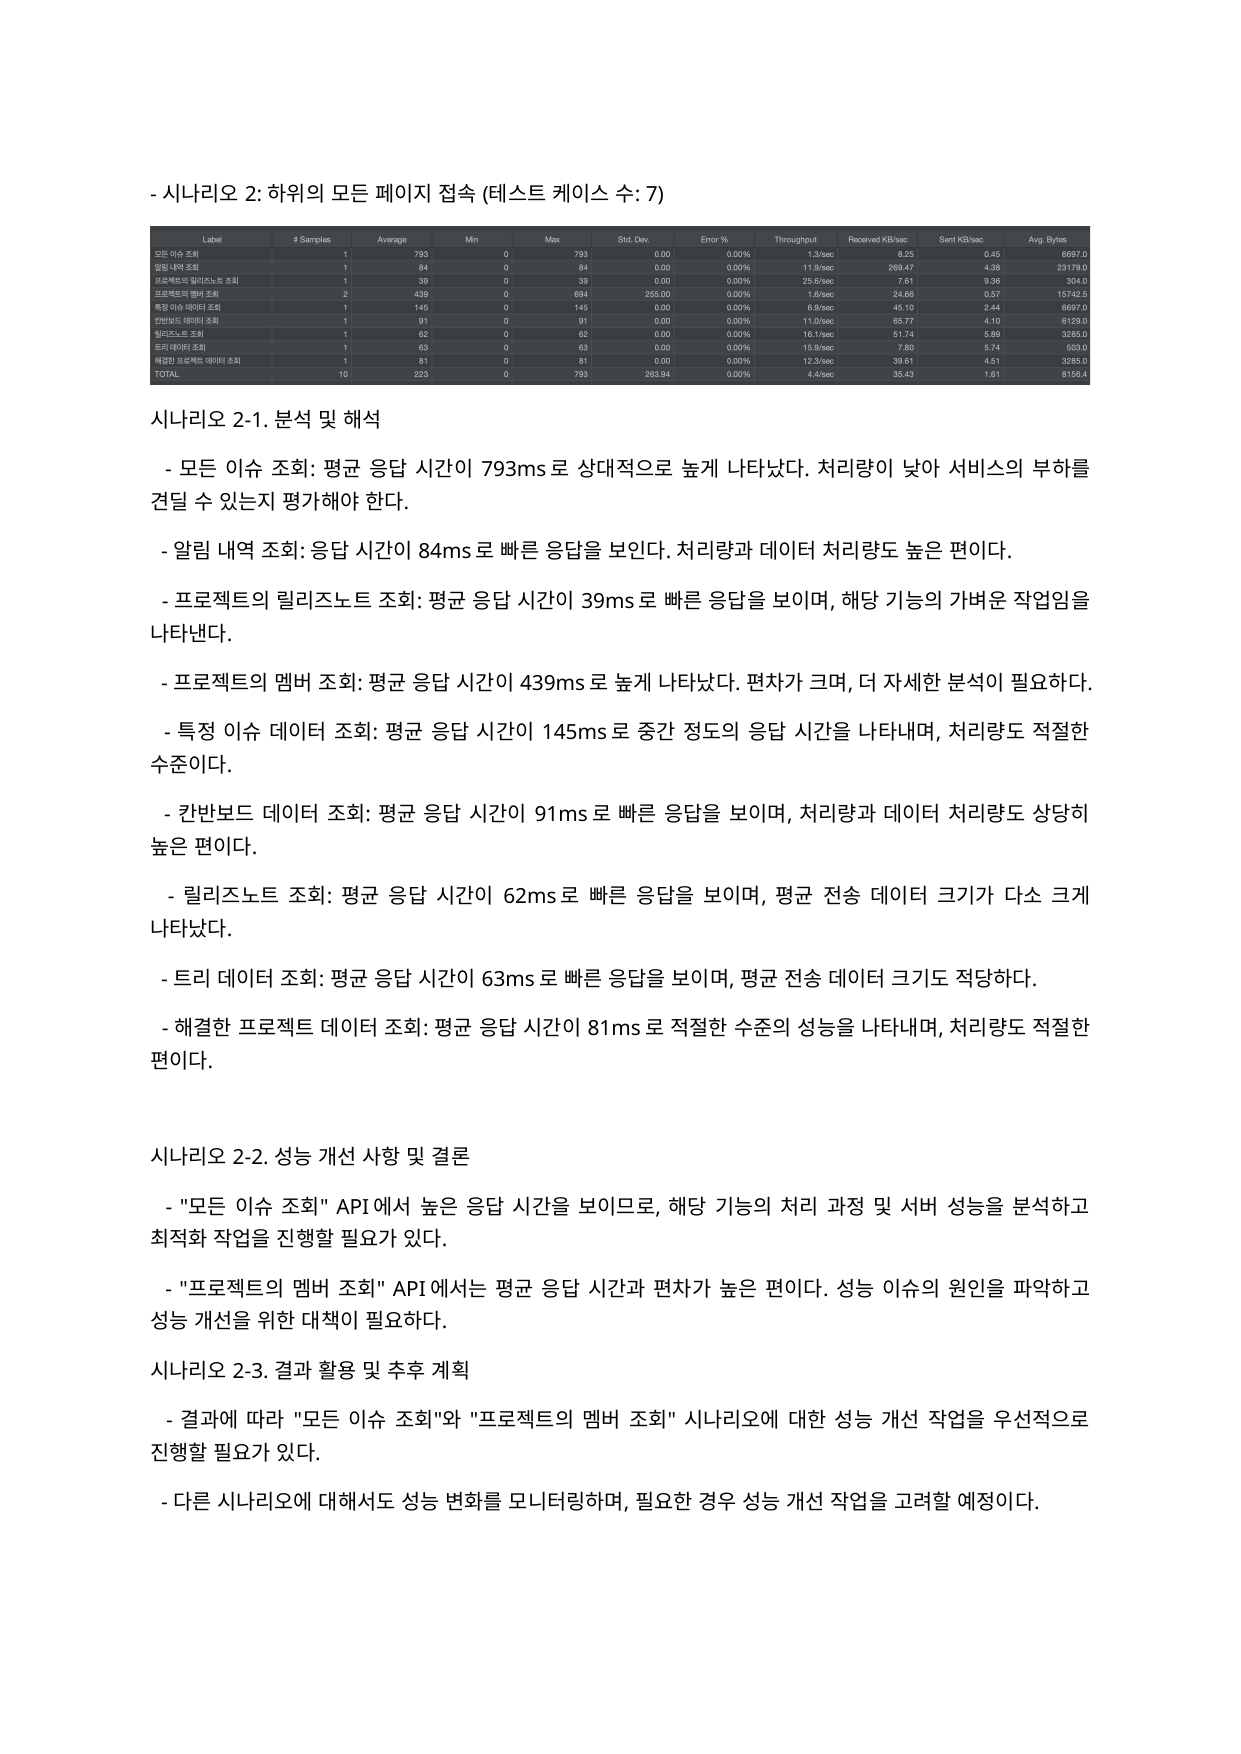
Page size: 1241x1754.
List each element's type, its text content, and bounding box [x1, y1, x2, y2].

text 시나리오 2-2. 성능 개선 사항 및 결론 [150, 1141, 1090, 1171]
text - 알림 내역 조회: 응답 시간이 84ms로 빠른 응답을 보인다. 처리량과 데이터 처리량도 높은 편이다. [150, 535, 1090, 565]
text - 프로젝트의 멤버 조회: 평균 응답 시간이 439ms로 높게 나타났다. 편차가 크며, 더 자세한 분석이 필요하다. [150, 666, 1090, 696]
text - 해결한 프로젝트 데이터 조회: 평균 응답 시간이 81ms로 적절한 수준의 성능을 나타내며, 처리량도 적절한 편이다. [150, 1011, 1090, 1074]
text - 특정 이슈 데이터 조회: 평균 응답 시간이 145ms로 중간 정도의 응답 시간을 나타내며, 처리량도 적절한 수준이다. [150, 716, 1090, 778]
text - 트리 데이터 조회: 평균 응답 시간이 63ms로 빠른 응답을 보이며, 평균 전송 데이터 크기도 적당하다. [150, 962, 1090, 992]
picture [150, 226, 1091, 385]
text - "프로젝트의 멤버 조회" API에서는 평균 응답 시간과 편차가 높은 편이다. 성능 이슈의 원인을 파악하고 성능 개선을 위한 대책이 필요하다. [150, 1272, 1090, 1335]
text - 프로젝트의 릴리즈노트 조회: 평균 응답 시간이 39ms로 빠른 응답을 보이며, 해당 기능의 가벼운 작업임을 나타낸다. [150, 584, 1090, 647]
text - 모든 이슈 조회: 평균 응답 시간이 793ms로 상대적으로 높게 나타났다. 처리량이 낮아 서비스의 부하를 견딜 수 있는지 평가해야 한다. [150, 453, 1090, 516]
text - 릴리즈노트 조회: 평균 응답 시간이 62ms로 빠른 응답을 보이며, 평균 전송 데이터 크기가 다소 크게 나타났다. [150, 880, 1090, 943]
text - 결과에 따라 "모든 이슈 조회"와 "프로젝트의 멤버 조회" 시나리오에 대한 성능 개선 작업을 우선적으로 진행할 필요가 있다. [150, 1403, 1090, 1466]
text 시나리오 2-3. 결과 활용 및 추후 계획 [150, 1354, 1090, 1384]
text - 다른 시나리오에 대해서도 성능 변화를 모니터링하며, 필요한 경우 성능 개선 작업을 고려할 예정이다. [150, 1486, 1090, 1516]
text 시나리오 2-1. 분석 및 해석 [150, 403, 1090, 433]
text - 시나리오 2: 하위의 모든 페이지 접속 (테스트 케이스 수: 7) [150, 177, 1090, 207]
text - 칸반보드 데이터 조회: 평균 응답 시간이 91ms로 빠른 응답을 보이며, 처리량과 데이터 처리량도 상당히 높은 편이다. [150, 798, 1090, 861]
text - "모든 이슈 조회" API에서 높은 응답 시간을 보이므로, 해당 기능의 처리 과정 및 서버 성능을 분석하고 최적화 작업을 진행할 필요가 있다. [150, 1190, 1090, 1253]
